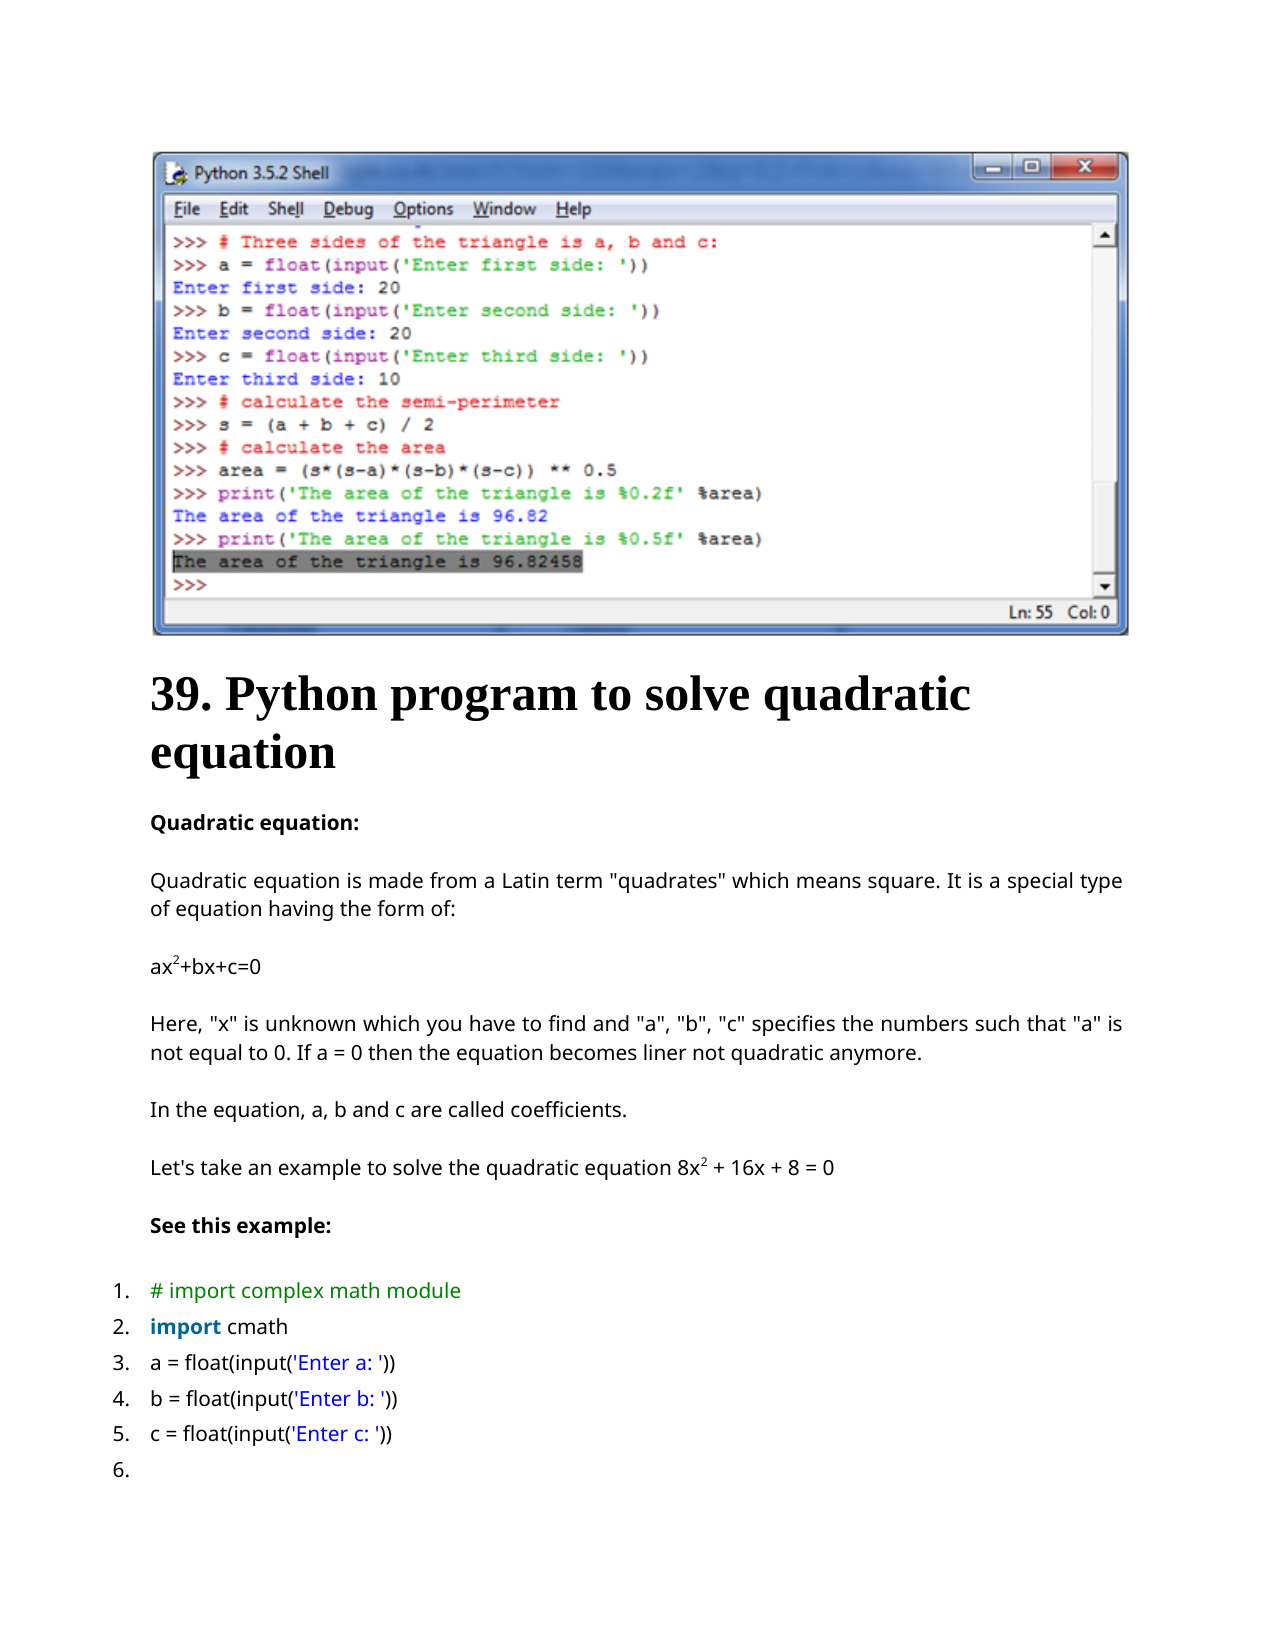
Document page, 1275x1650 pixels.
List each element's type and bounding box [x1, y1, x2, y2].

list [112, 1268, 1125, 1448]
picture [150, 150, 1132, 639]
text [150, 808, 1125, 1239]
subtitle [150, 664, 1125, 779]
